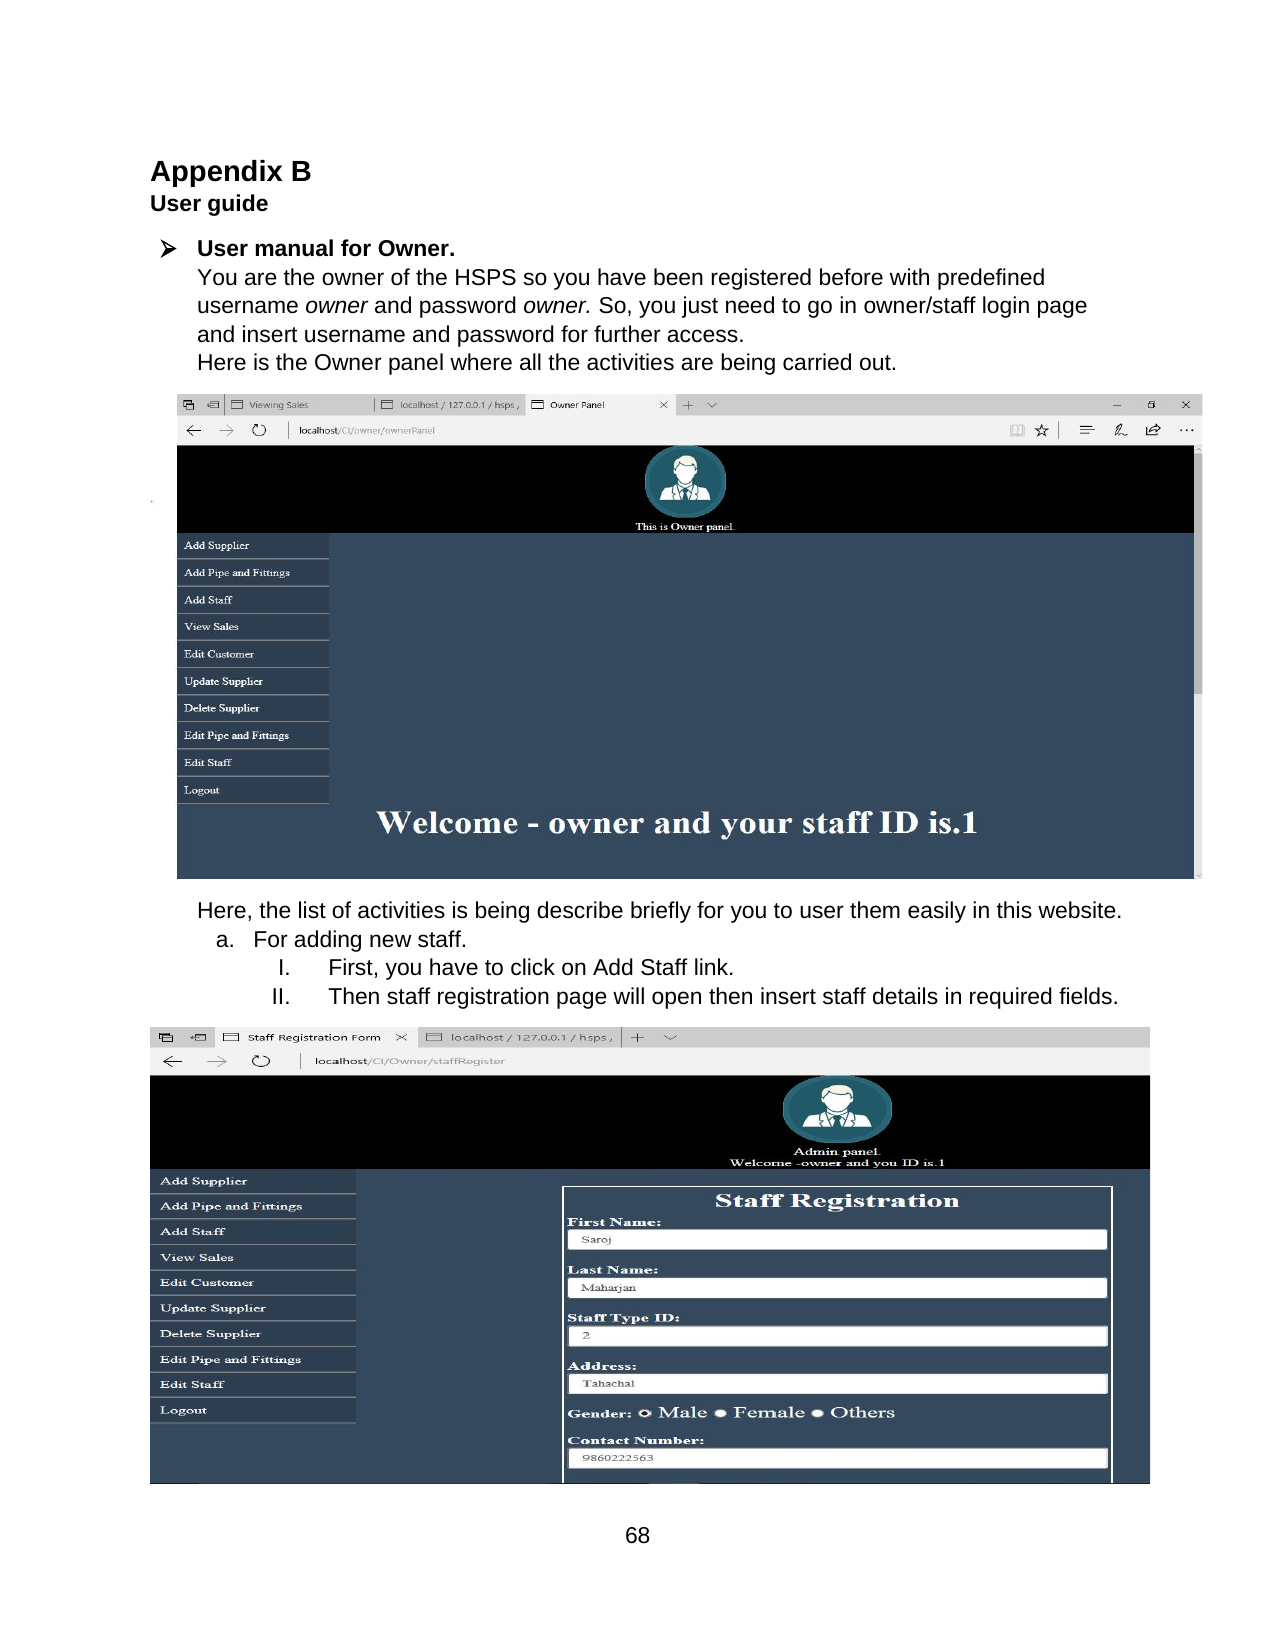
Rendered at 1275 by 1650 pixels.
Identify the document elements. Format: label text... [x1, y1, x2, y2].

list Here is the Owner panel where all the activities are being carried out. [197, 349, 1125, 376]
list You are the owner of the HSPS so you have been registered before with predefined username owner and password owner. So, you just need to go in owner/staff login page and insert username and password for further access. [197, 264, 1125, 347]
list First, you have to click on Add Staff link. [291, 954, 1125, 981]
picture [150, 1027, 1150, 1484]
text User guide [150, 190, 1125, 217]
subtitle Appendix B [150, 154, 1125, 188]
list Here, the list of activities is being describe briefly for you to user them easily in this website. [197, 897, 1125, 924]
list For adding new staff. [216, 926, 1125, 952]
list User manual for Owner. [159, 235, 1125, 262]
list Then staff registration page will open then insert staff details in required fields. [291, 983, 1125, 1009]
picture [150, 394, 1203, 879]
